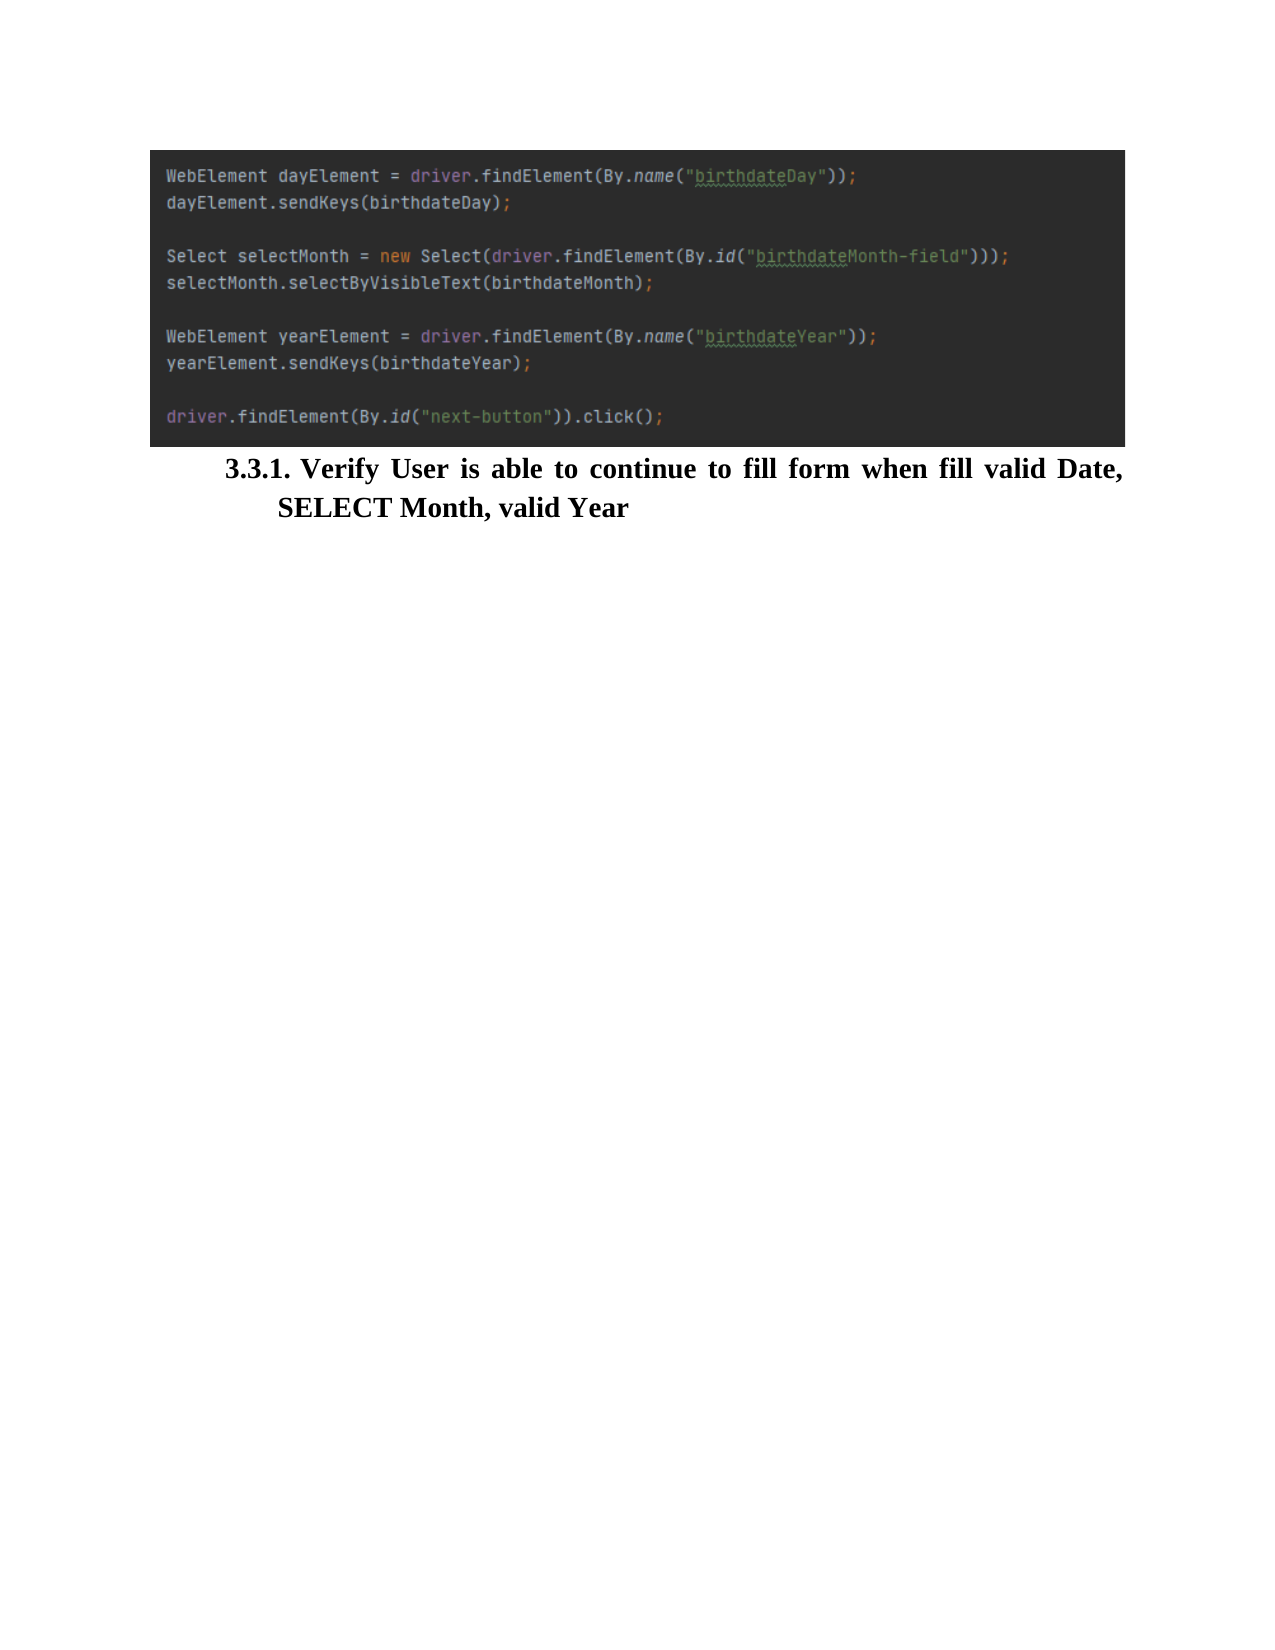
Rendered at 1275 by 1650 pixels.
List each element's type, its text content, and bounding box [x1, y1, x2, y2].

list Verify User is able to continue to fill form when fill valid Date, SELECT Month, valid Year [225, 451, 1125, 523]
picture [150, 150, 1125, 447]
